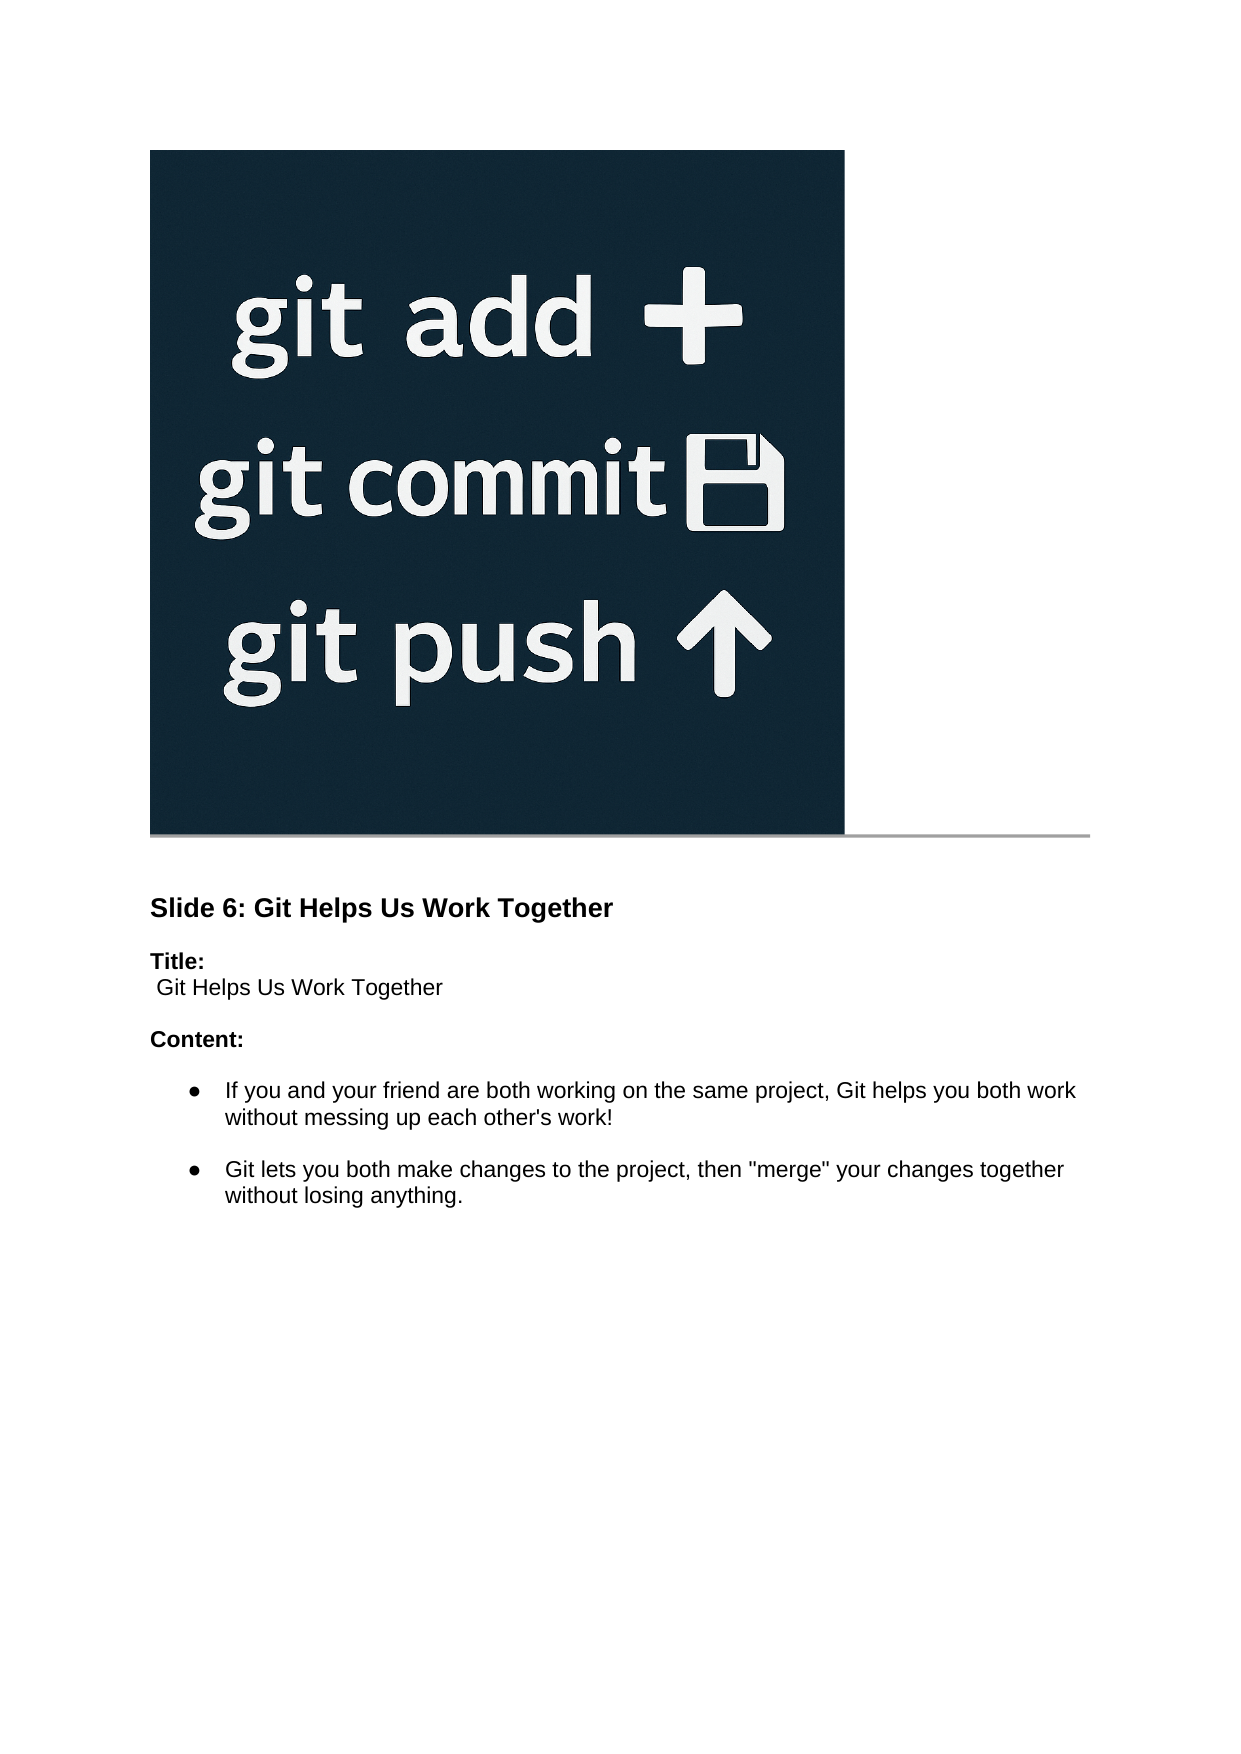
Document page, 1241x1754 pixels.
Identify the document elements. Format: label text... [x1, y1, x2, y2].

list Git lets you both make changes to the project, then "merge" your changes together without losing anything. [187, 1156, 1090, 1235]
list If you and your friend are both working on the same project, Git helps you both work without messing up each other's work! [187, 1077, 1090, 1156]
text Title: Git Helps Us Work Together [150, 948, 1090, 1001]
text Content: [150, 1026, 1090, 1052]
picture [150, 150, 845, 834]
subtitle Slide 6: Git Helps Us Work Together [150, 892, 1090, 923]
